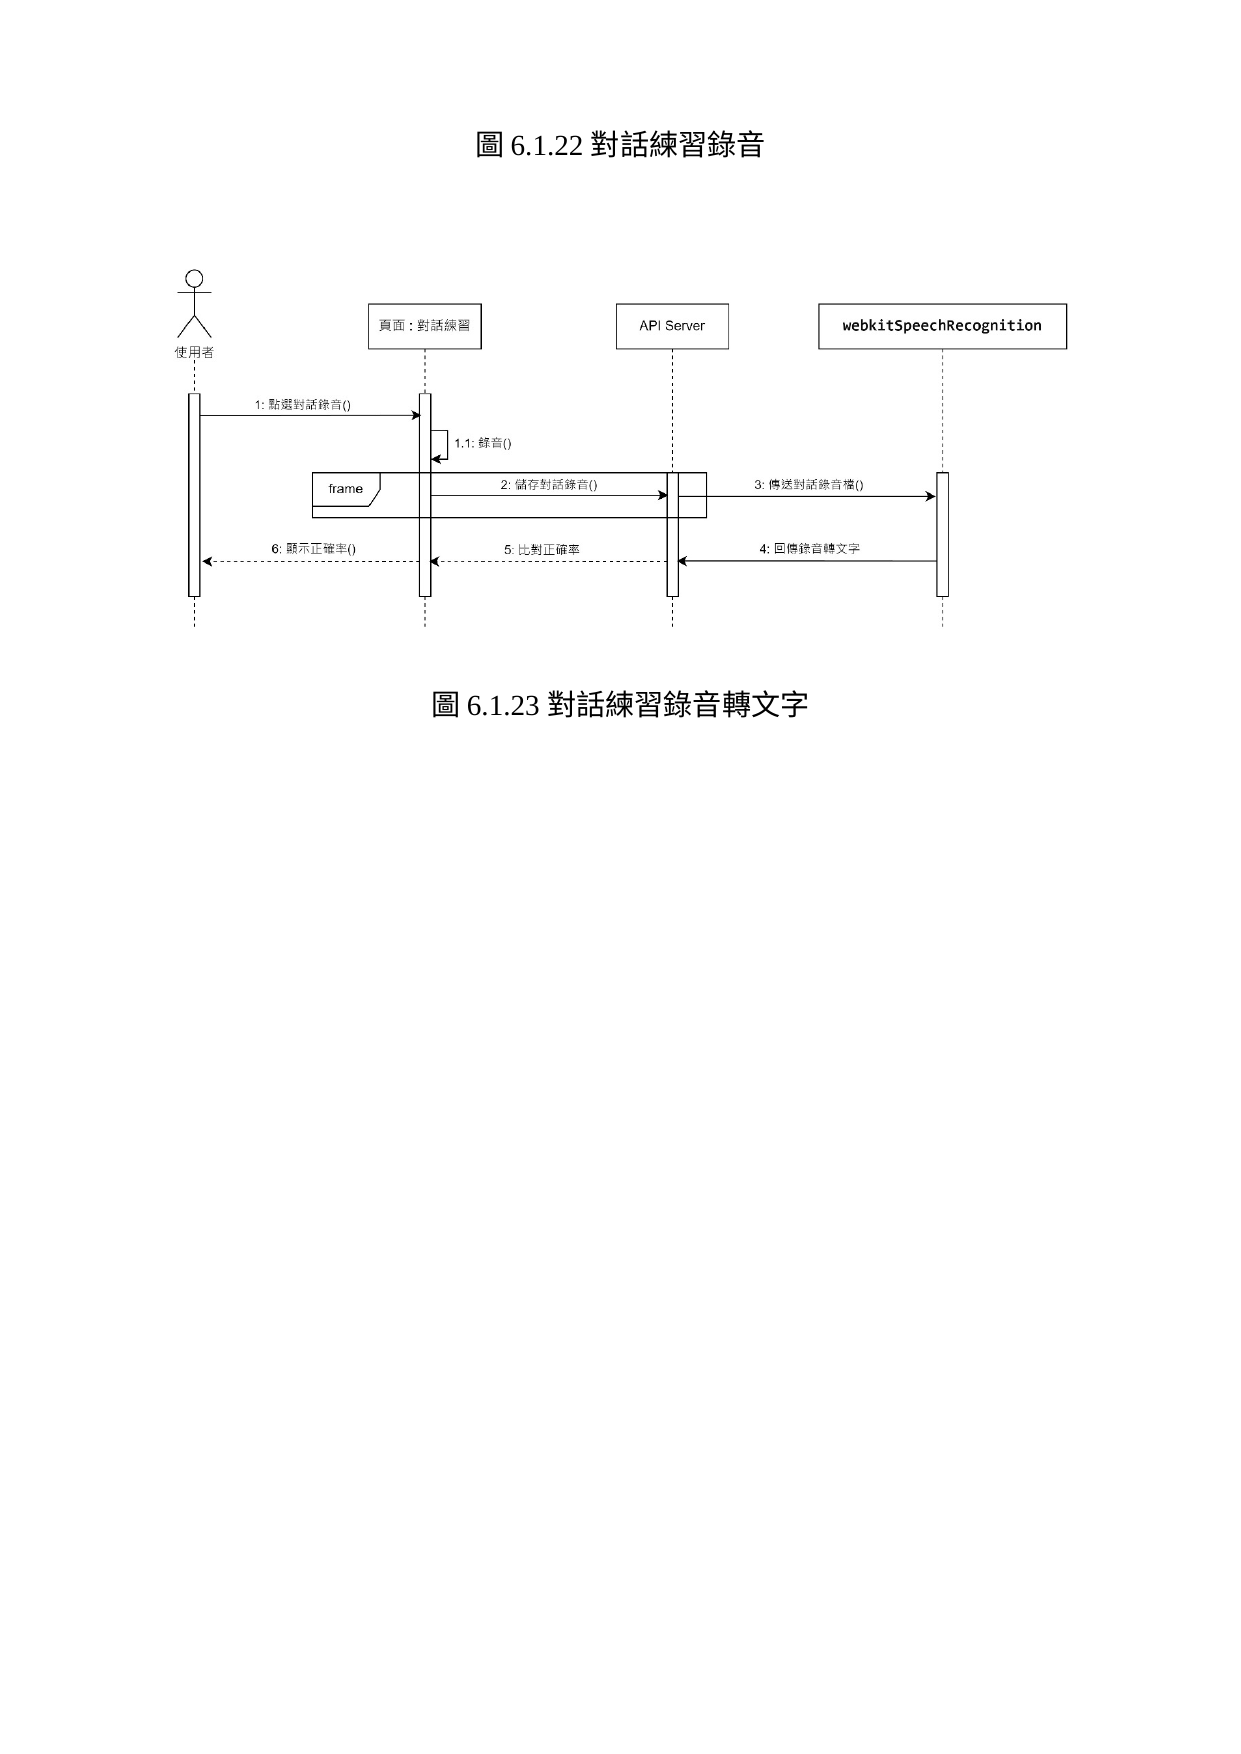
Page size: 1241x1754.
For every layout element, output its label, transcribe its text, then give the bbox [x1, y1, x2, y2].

picture [162, 258, 1078, 664]
